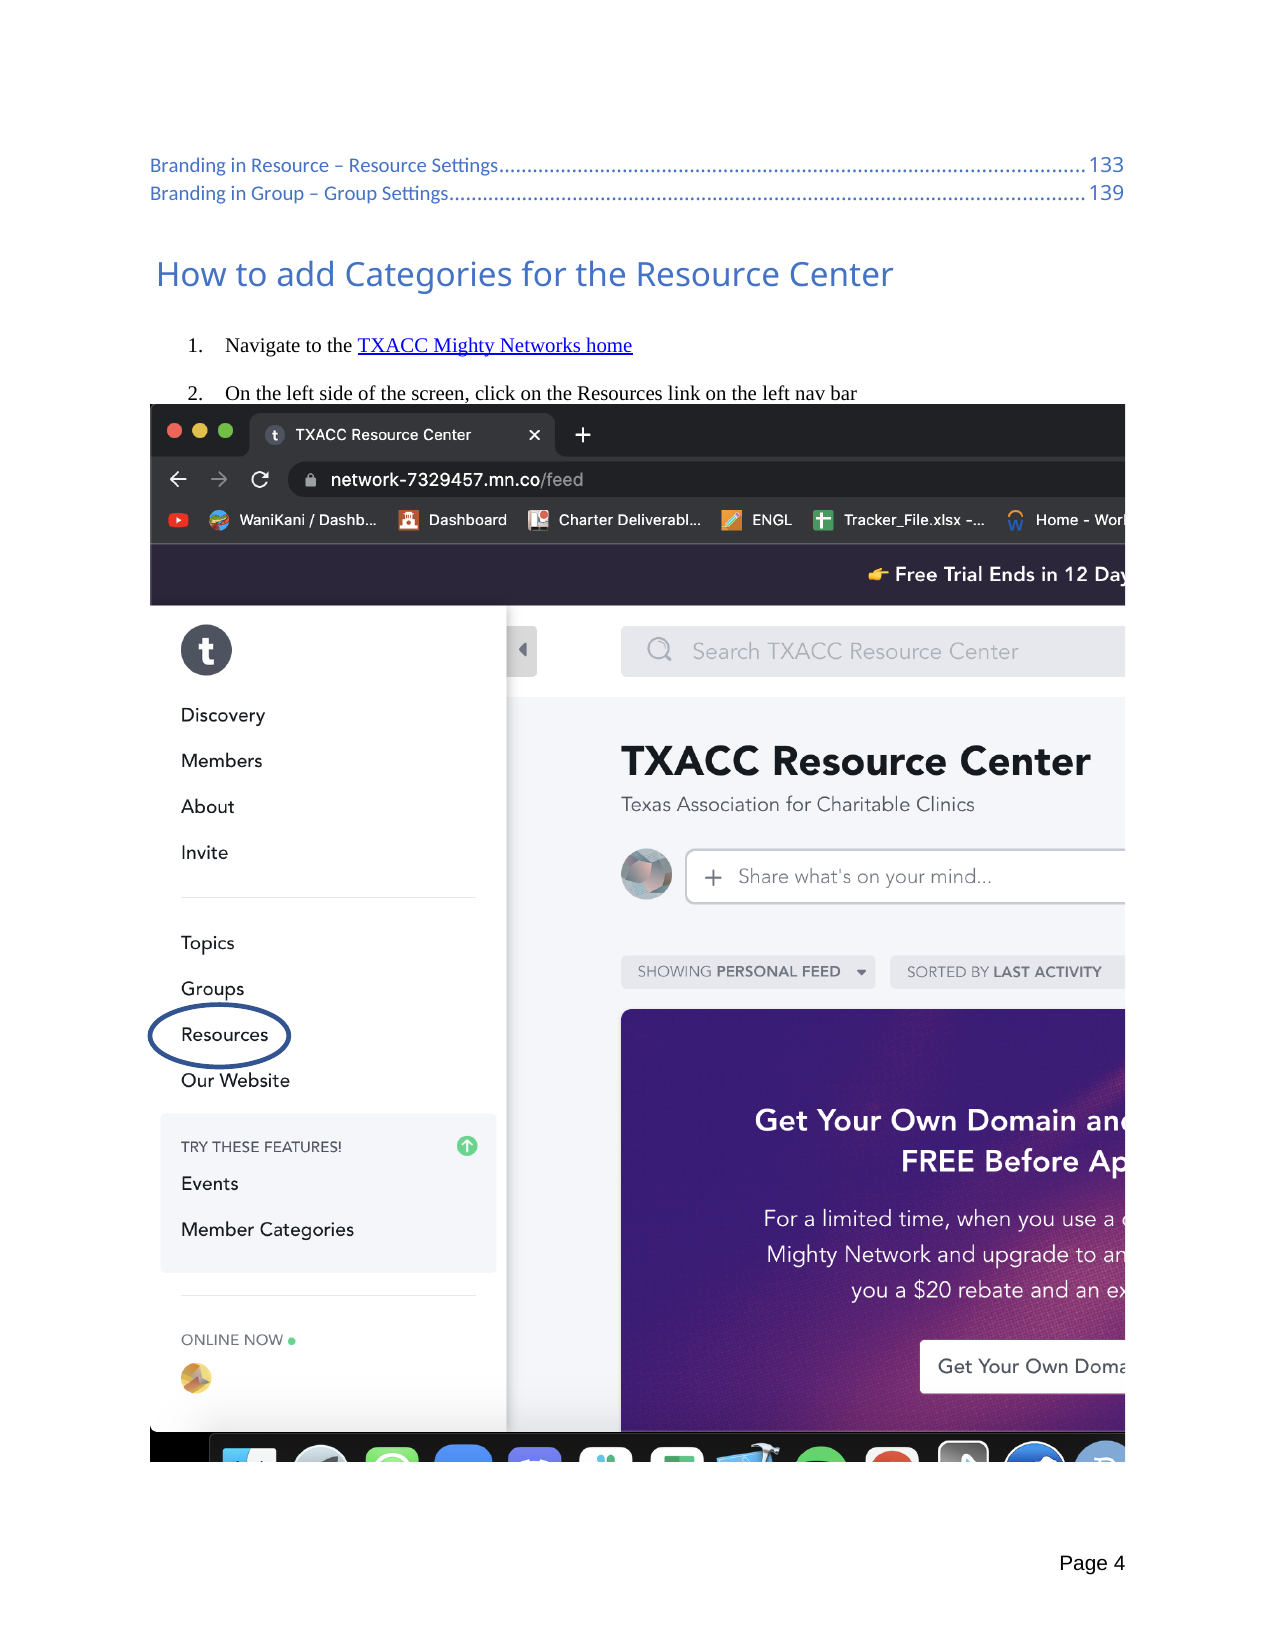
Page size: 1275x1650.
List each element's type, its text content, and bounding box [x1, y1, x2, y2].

subtitle How to add Categories for the Resource Center [156, 251, 1087, 296]
picture [150, 404, 1125, 1462]
list On the left side of the screen, click on the Resources link on the left nav bar [187, 381, 1125, 404]
list Navigate to the TXACC Mighty Networks home [187, 333, 1125, 357]
picture [153, 1007, 286, 1064]
